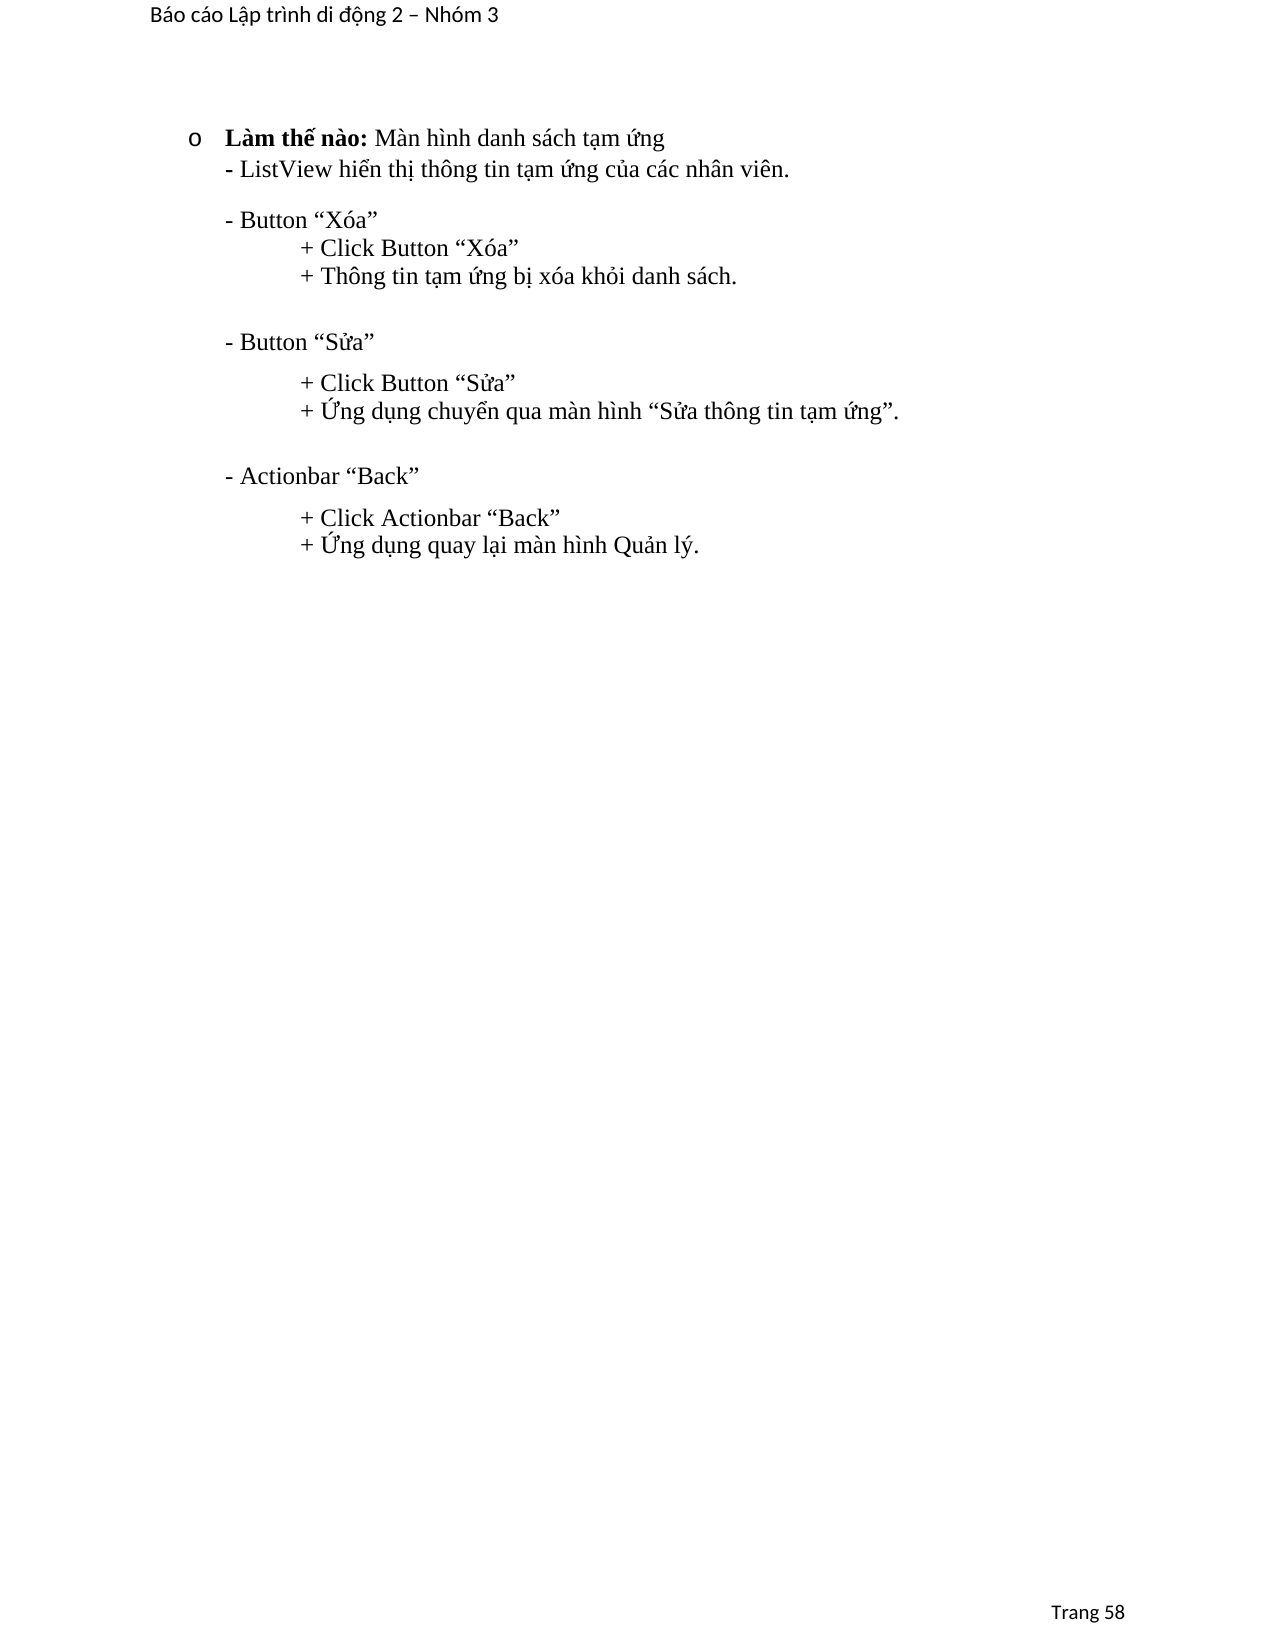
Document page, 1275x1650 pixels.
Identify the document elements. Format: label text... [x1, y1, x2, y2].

text + Click Button “Xóa” [150, 233, 1125, 261]
list Làm thế nào: Màn hình danh sách tạm ứng [187, 123, 1125, 154]
text - Button “Sửa” [187, 333, 1125, 354]
text + Click Button “Sửa” [150, 375, 1125, 396]
text - Button “Xóa” [187, 212, 1125, 233]
text + Ứng dụng chuyển qua màn hình “Sửa thông tin tạm ứng”. [150, 396, 1125, 424]
text - ListView hiển thị thông tin tạm ứng của các nhân viên. [225, 154, 1125, 183]
text - Actionbar “Back” [187, 468, 1125, 488]
text + Thông tin tạm ứng bị xóa khỏi danh sách. [150, 261, 1125, 290]
text + Ứng dụng quay lại màn hình Quản lý. [150, 530, 1125, 559]
text + Click Actionbar “Back” [150, 509, 1125, 530]
